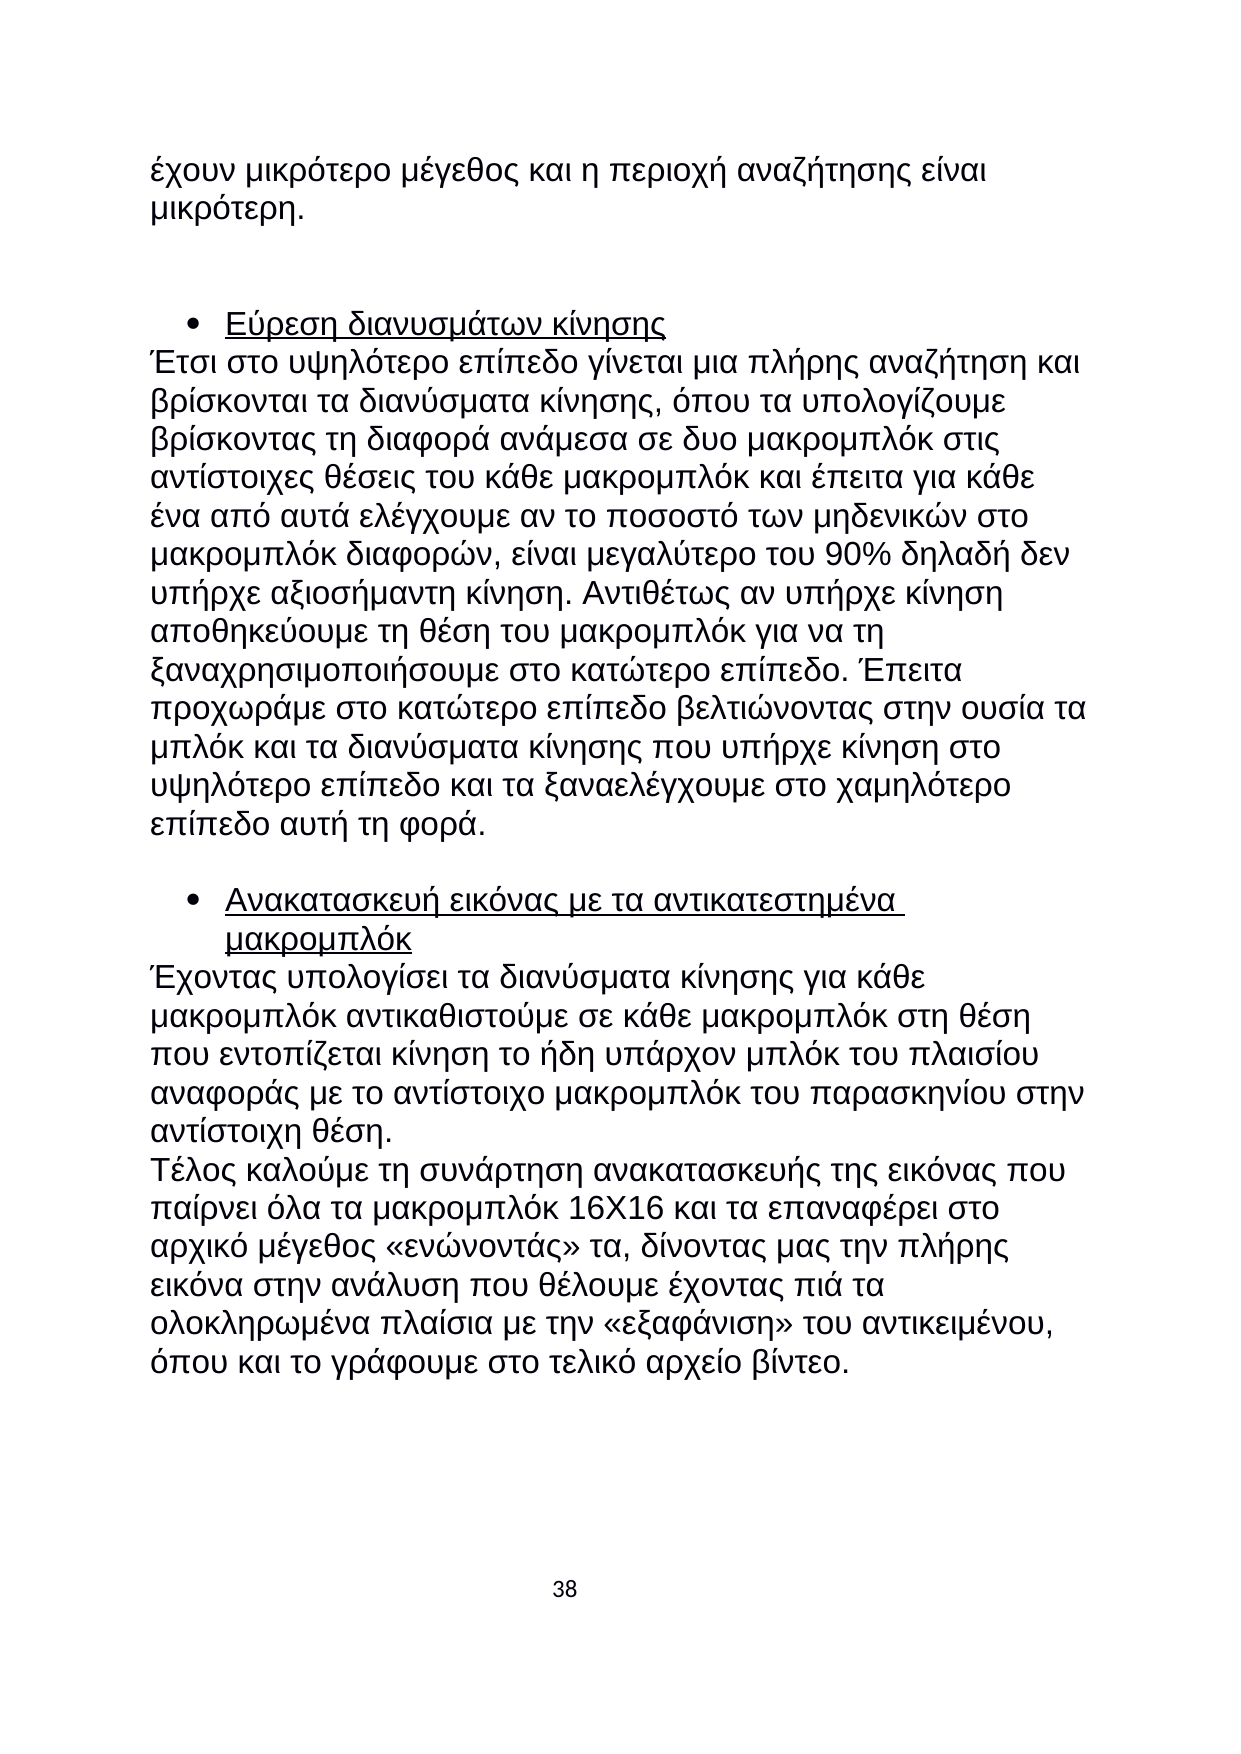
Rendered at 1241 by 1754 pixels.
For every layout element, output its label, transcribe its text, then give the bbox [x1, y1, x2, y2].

text Τέλος καλούμε τη συνάρτηση ανακατασκευής της εικόνας που παίρνει όλα τα μακρομπλόκ 16Χ16 και τα επαναφέρει στο αρχικό μέγεθος «ενώνοντάς» τα, δίνοντας μας την πλήρης εικόνα στην ανάλυση που θέλουμε έχοντας πιά τα ολοκληρωμένα πλαίσια με την «εξαφάνιση» του αντικειμένου, όπου και το γράφουμε στο τελικό αρχείο βίντεο. [150, 1149, 1090, 1380]
text Έτσι στο υψηλότερο επίπεδο γίνεται μια πλήρης αναζήτηση και βρίσκονται τα διανύσματα κίνησης, όπου τα υπολογίζουμε βρίσκοντας τη διαφορά ανάμεσα σε δυο μακρομπλόκ στις αντίστοιχες θέσεις του κάθε μακρομπλόκ και έπειτα για κάθε ένα από αυτά ελέγχουμε αν το ποσοστό των μηδενικών στο μακρομπλόκ διαφορών, είναι μεγαλύτερο του 90% δηλαδή δεν υπήρχε αξιοσήμαντη κίνηση. Αντιθέτως αν υπήρχε κίνηση αποθηκεύουμε τη θέση του μακρομπλόκ για να τη ξαναχρησιμοποιήσουμε στο κατώτερο επίπεδο. Έπειτα προχωράμε στο κατώτερο επίπεδο βελτιώνοντας στην ουσία τα μπλόκ και τα διανύσματα κίνησης που υπήρχε κίνηση στο υψηλότερο επίπεδο και τα ξαναελέγχουμε στο χαμηλότερο επίπεδο αυτή τη φορά. [150, 342, 1090, 842]
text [150, 150, 1090, 227]
list Ανακατασκευή εικόνας με τα αντικατεστημένα μακρομπλόκ [187, 880, 1090, 957]
list Εύρεση διανυσμάτων κίνησης [187, 304, 1090, 342]
text Έχοντας υπολογίσει τα διανύσματα κίνησης για κάθε μακρομπλόκ αντικαθιστούμε σε κάθε μακρομπλόκ στη θέση που εντοπίζεται κίνηση το ήδη υπάρχον μπλόκ του πλαισίου αναφοράς με το αντίστοιχο μακρομπλόκ του παρασκηνίου στην αντίστοιχη θέση. [150, 957, 1090, 1149]
